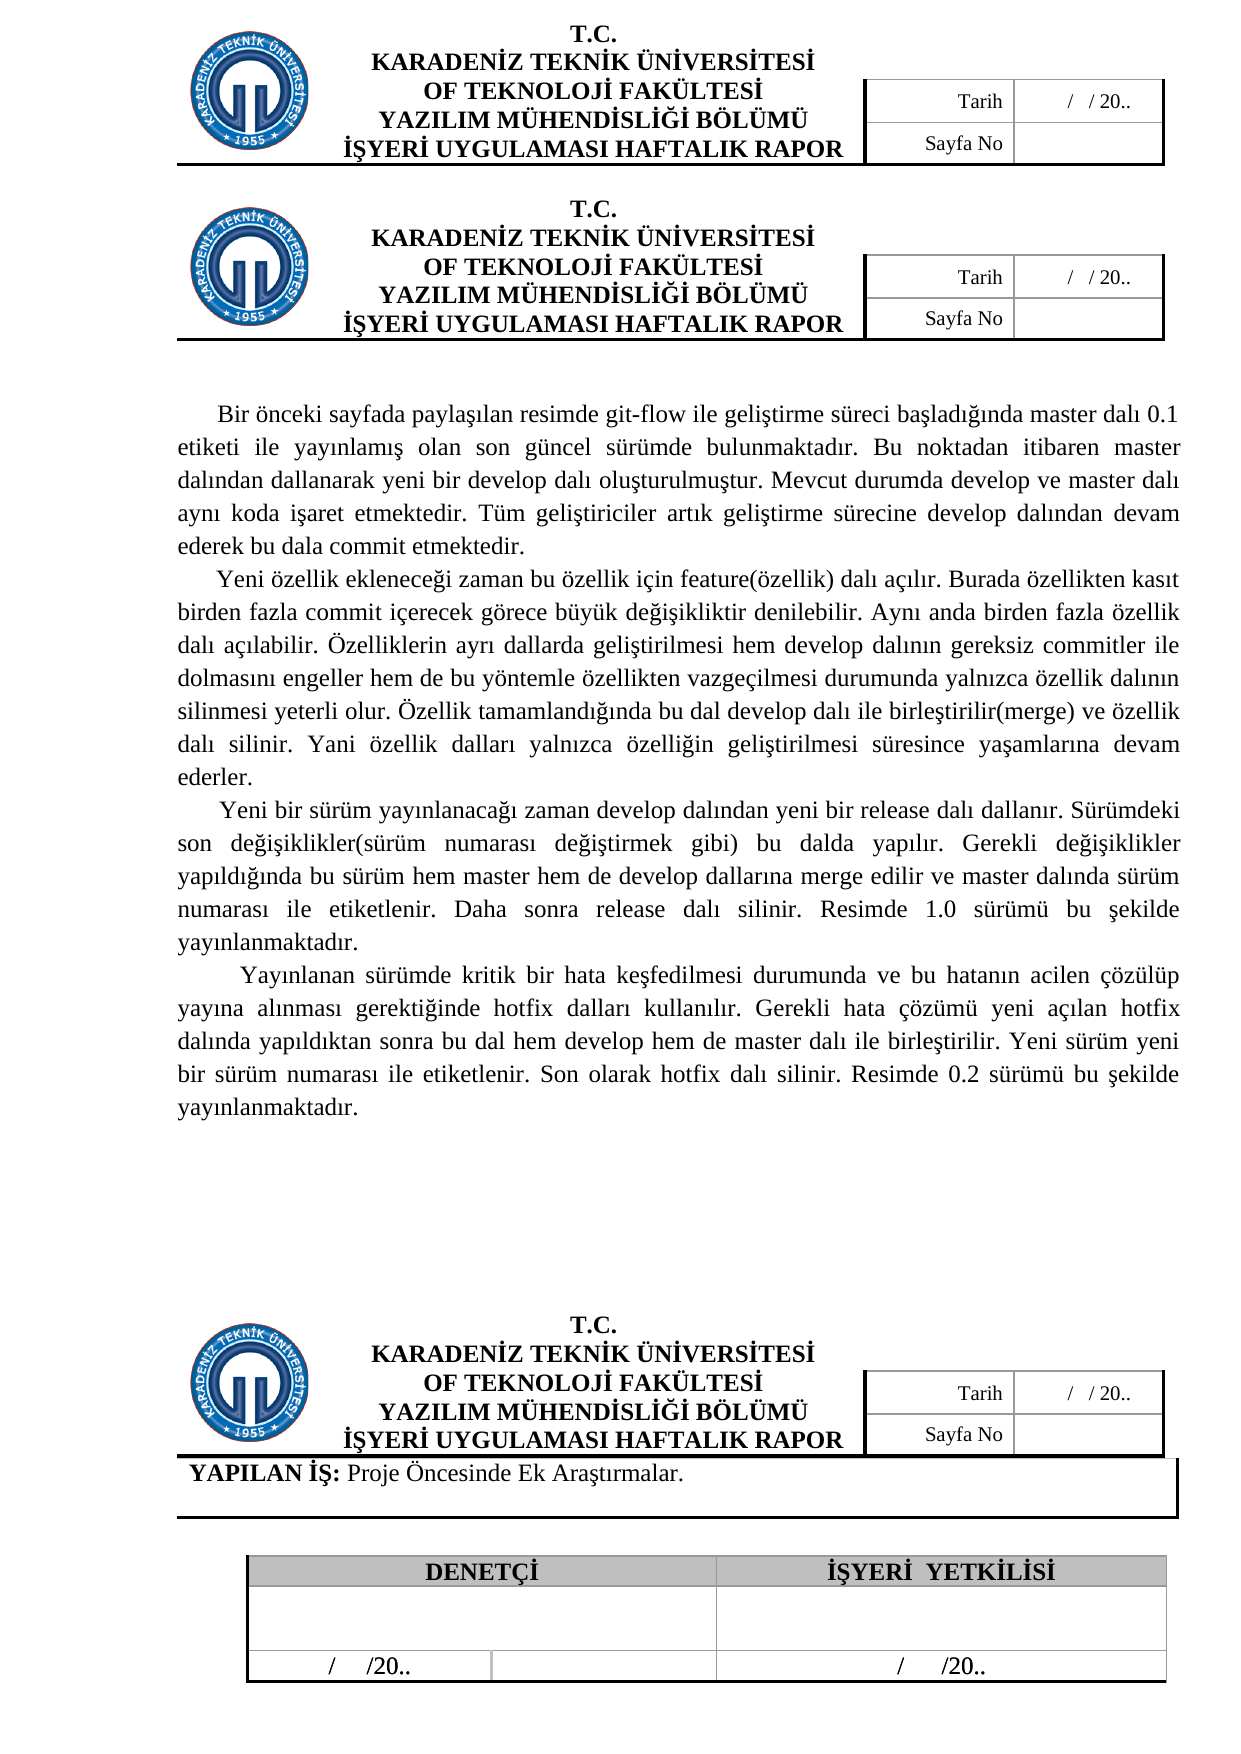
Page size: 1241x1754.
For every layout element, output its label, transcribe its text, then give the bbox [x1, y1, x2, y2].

table_cell / / 20.. [1015, 256, 1162, 297]
table_cell [717, 1587, 1166, 1649]
table_header İŞYERİ YETKİLİSİ [717, 1557, 1166, 1585]
list Yeni bir sürüm yayınlanacağı zaman develop dalından yeni bir release dalı dallanır. Sürümdeki son değişiklikler(sürüm numarası değiştirmek gibi) bu dalda yapılır. Gerekli değişiklikler yapıldığında bu sürüm hem master hem de develop dallarına merge edilir ve master dalında sürüm numarası ile etiketlenir. Daha sonra release dalı silinir. Resimde 1.0 sürümü bu şekilde yayınlanmaktadır. [177, 795, 1181, 956]
table_cell [249, 1587, 716, 1649]
table_header [177, 1311, 322, 1454]
table_header [177, 19, 322, 162]
table_cell Sayfa No [867, 299, 1013, 338]
picture [190, 31, 309, 150]
table_header [177, 194, 322, 338]
picture [190, 1323, 309, 1442]
table_cell [1015, 299, 1162, 338]
list Bir önceki sayfada paylaşılan resimde git-flow ile geliştirme süreci başladığında master dalı 0.1 etiketi ile yayınlamış olan son güncel sürümde bulunmaktadır. Bu noktadan itibaren master dalından dallanarak yeni bir develop dalı oluşturulmuştur. Mevcut durumda develop ve master dalı aynı koda işaret etmektedir. Tüm geliştiriciler artık geliştirme sürecine develop dalından devam ederek bu dala commit etmektedir. [177, 399, 1181, 559]
table_cell / / 20.. [1015, 80, 1162, 121]
table_header T.C. KARADENİZ TEKNİK ÜNİVERSİTESİ OF TEKNOLOJİ FAKÜLTESİ YAZILIM MÜHENDİSLİĞİ BÖLÜMÜ İŞYERİ UYGULAMASI HAFTALIK RAPOR [322, 1311, 865, 1454]
picture [190, 207, 309, 326]
table_header T.C. KARADENİZ TEKNİK ÜNİVERSİTESİ OF TEKNOLOJİ FAKÜLTESİ YAZILIM MÜHENDİSLİĞİ BÖLÜMÜ İŞYERİ UYGULAMASI HAFTALIK RAPOR [322, 19, 865, 162]
list Yeni özellik ekleneceği zaman bu özellik için feature(özellik) dalı açılır. Burada özellikten kasıt birden fazla commit içerecek görece büyük değişikliktir denilebilir. Aynı anda birden fazla özellik dalı açılabilir. Özelliklerin ayrı dallarda geliştirilmesi hem develop dalının gereksiz commitler ile dolmasını engeller hem de bu yöntemle özellikten vazgeçilmesi durumunda yalnızca özellik dalının silinmesi yeterli olur. Özellik tamamlandığında bu dal develop dalı ile birleştirilir(merge) ve özellik dalı silinir. Yani özellik dalları yalnızca özelliğin geliştirilmesi süresince yaşamlarına devam ederler. [177, 564, 1181, 791]
table_cell Tarih [867, 256, 1013, 297]
table_cell Sayfa No [867, 1415, 1013, 1454]
table_cell / / 20.. [1015, 1372, 1162, 1413]
table_cell Tarih [867, 80, 1013, 121]
table_header DENETÇİ [249, 1557, 716, 1585]
table_cell [493, 1651, 716, 1680]
table_cell / /20.. [249, 1651, 490, 1680]
table_header T.C. KARADENİZ TEKNİK ÜNİVERSİTESİ OF TEKNOLOJİ FAKÜLTESİ YAZILIM MÜHENDİSLİĞİ BÖLÜMÜ İŞYERİ UYGULAMASI HAFTALIK RAPOR [322, 194, 865, 338]
table_cell [1015, 1415, 1162, 1454]
table_cell Sayfa No [867, 123, 1013, 162]
table_cell / /20.. [717, 1651, 1166, 1680]
table_header YAPILAN İŞ: Proje Öncesinde Ek Araştırmalar. [177, 1459, 1176, 1516]
table_cell [1015, 123, 1162, 162]
list Yayınlanan sürümde kritik bir hata keşfedilmesi durumunda ve bu hatanın acilen çözülüp yayına alınması gerektiğinde hotfix dalları kullanılır. Gerekli hata çözümü yeni açılan hotfix dalında yapıldıktan sonra bu dal hem develop hem de master dalı ile birleştirilir. Yeni sürüm yeni bir sürüm numarası ile etiketlenir. Son olarak hotfix dalı silinir. Resimde 0.2 sürümü bu şekilde yayınlanmaktadır. [177, 960, 1181, 1121]
table_cell Tarih [867, 1372, 1013, 1413]
